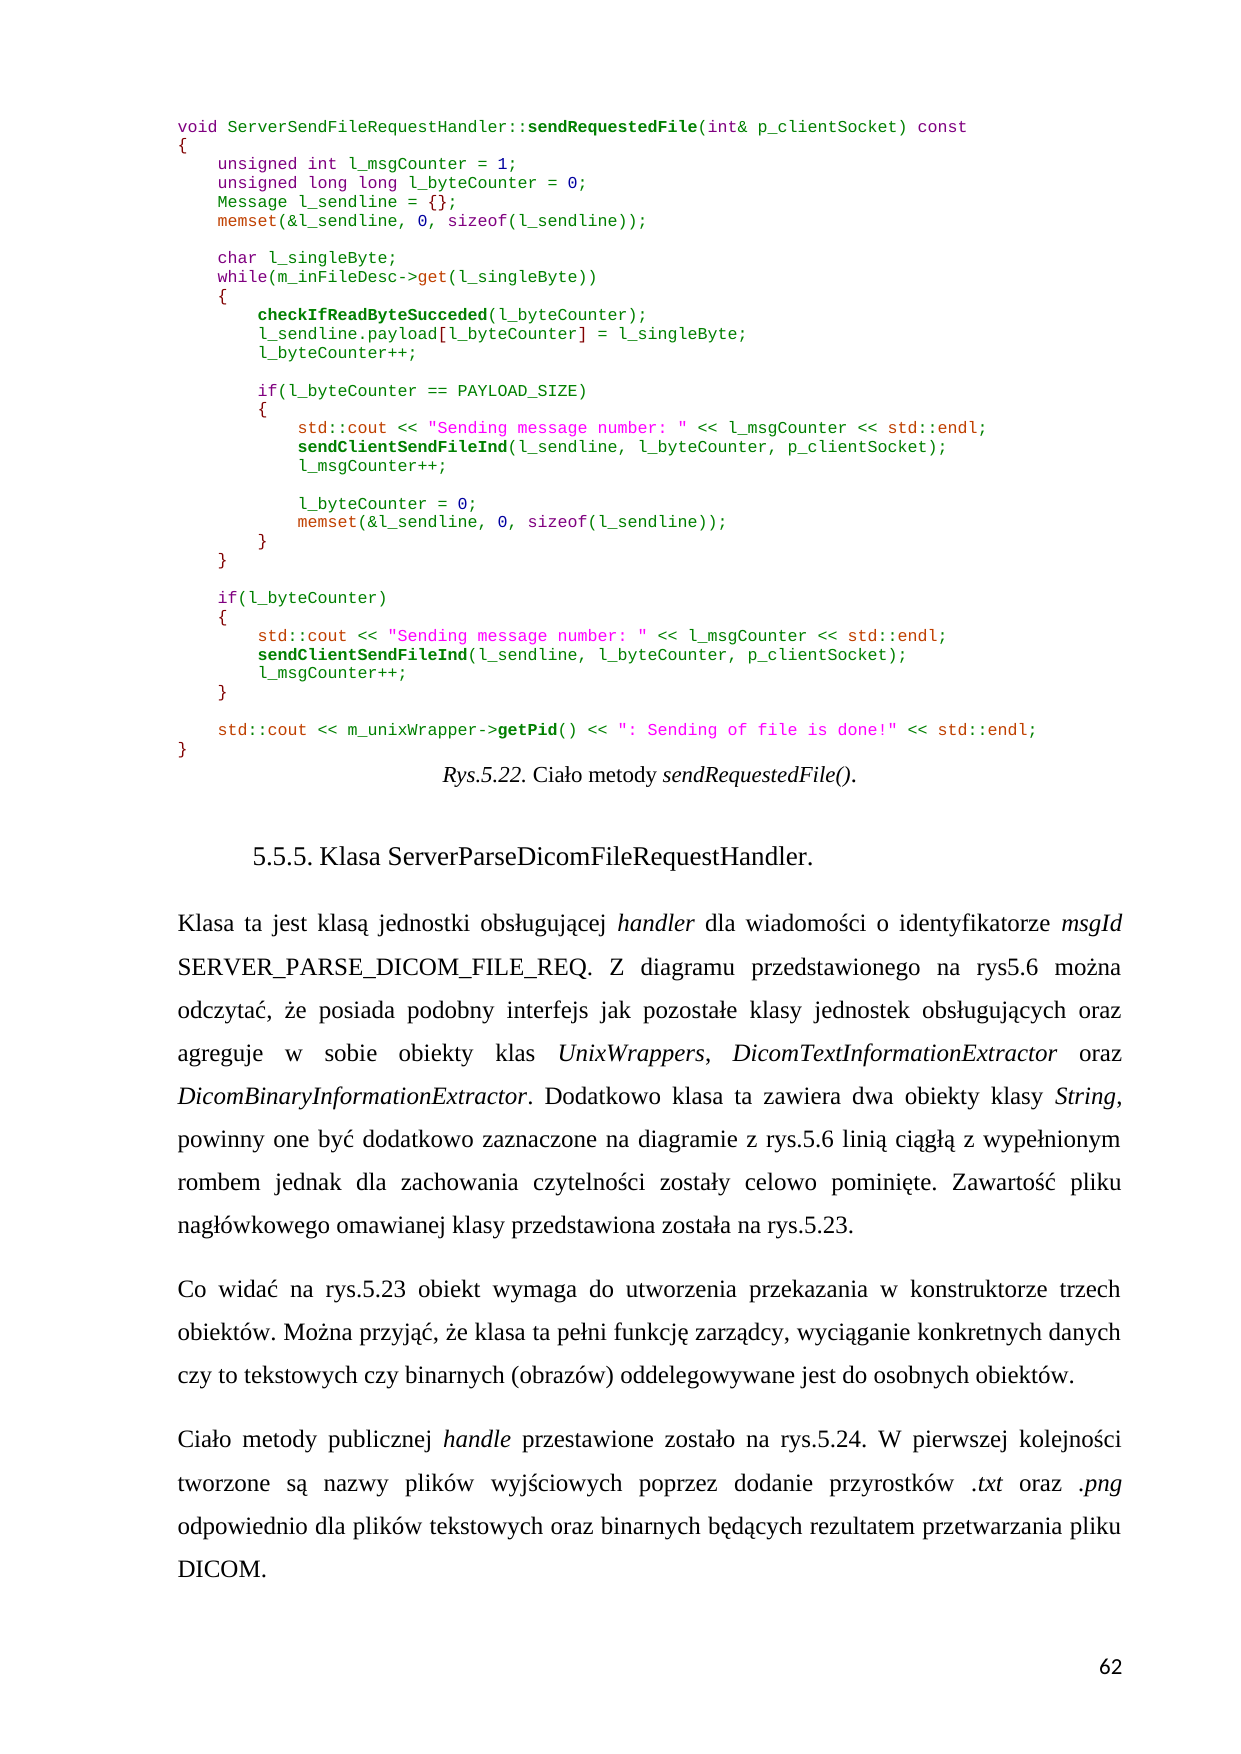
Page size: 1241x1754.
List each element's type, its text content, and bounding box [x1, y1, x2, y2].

text while(m_inFileDesc->get(l_singleByte)) [177, 269, 1122, 288]
text l_byteCounter++; [177, 344, 1122, 363]
text std::cout << m_unixWrapper->getPid() << ": Sending of file is done!" << std::endl; [177, 721, 1122, 740]
text Message l_sendline = {}; [177, 193, 1122, 212]
text l_msgCounter++; [177, 457, 1122, 476]
text if(l_byteCounter) [177, 589, 1122, 608]
text Rys.5.22. Ciało metody sendRequestedFile(). [177, 759, 1122, 788]
text unsigned int l_msgCounter = 1; [177, 156, 1122, 175]
text Klasa ta jest klasą jednostki obsługującej handler dla wiadomości o identyfikatorze msgId SERVER_PARSE_DICOM_FILE_REQ. Z diagramu przedstawionego na rys5.6 można odczytać, że posiada podobny interfejs jak pozostałe klasy jednostek obsługujących oraz agreguje w sobie obiekty klas UnixWrappers, DicomTextInformationExtractor oraz DicomBinaryInformationExtractor. Dodatkowo klasa ta zawiera dwa obiekty klasy String, powinny one być dodatkowo zaznaczone na diagramie z rys.5.6 linią ciągłą z wypełnionym rombem jednak dla zachowania czytelności zostały celowo pominięte. Zawartość pliku nagłówkowego omawianej klasy przedstawiona została na rys.5.23. [177, 908, 1122, 1239]
text std::cout << "Sending message number: " << l_msgCounter << std::endl; [177, 627, 1122, 646]
text } [177, 552, 1122, 571]
text if(l_byteCounter == PAYLOAD_SIZE) [177, 382, 1122, 401]
text memset(&l_sendline, 0, sizeof(l_sendline)); [177, 212, 1122, 231]
text Co widać na rys.5.23 obiekt wymaga do utworzenia przekazania w konstruktorze trzech obiektów. Można przyjąć, że klasa ta pełni funkcję zarządcy, wyciąganie konkretnych danych czy to tekstowych czy binarnych (obrazów) oddelegowywane jest do osobnych obiektów. [177, 1274, 1122, 1389]
text checkIfReadByteSucceded(l_byteCounter); [177, 307, 1122, 326]
text l_msgCounter++; [177, 665, 1122, 684]
text Ciało metody publicznej handle przestawione zostało na rys.5.24. W pierwszej kolejności tworzone są nazwy plików wyjściowych poprzez dodanie przyrostków .txt oraz .png odpowiednio dla plików tekstowych oraz binarnych będących rezultatem przetwarzania pliku DICOM. [177, 1424, 1122, 1583]
text void ServerSendFileRequestHandler::sendRequestedFile(int& p_clientSocket) const [177, 118, 1122, 137]
text l_sendline.payload[l_byteCounter] = l_singleByte; [177, 326, 1122, 344]
text unsigned long long l_byteCounter = 0; [177, 175, 1122, 193]
text l_byteCounter = 0; [177, 495, 1122, 514]
text { [177, 401, 1122, 420]
text { [177, 608, 1122, 627]
subtitle Klasa ServerParseDicomFileRequestHandler. [252, 840, 1122, 871]
text { [177, 137, 1122, 156]
text } [177, 740, 1122, 759]
text } [177, 684, 1122, 703]
text std::cout << "Sending message number: " << l_msgCounter << std::endl; [177, 420, 1122, 439]
text } [177, 533, 1122, 552]
text char l_singleByte; [177, 250, 1122, 269]
text sendClientSendFileInd(l_sendline, l_byteCounter, p_clientSocket); [177, 646, 1122, 665]
text sendClientSendFileInd(l_sendline, l_byteCounter, p_clientSocket); [177, 439, 1122, 457]
text memset(&l_sendline, 0, sizeof(l_sendline)); [177, 514, 1122, 533]
text { [177, 288, 1122, 307]
